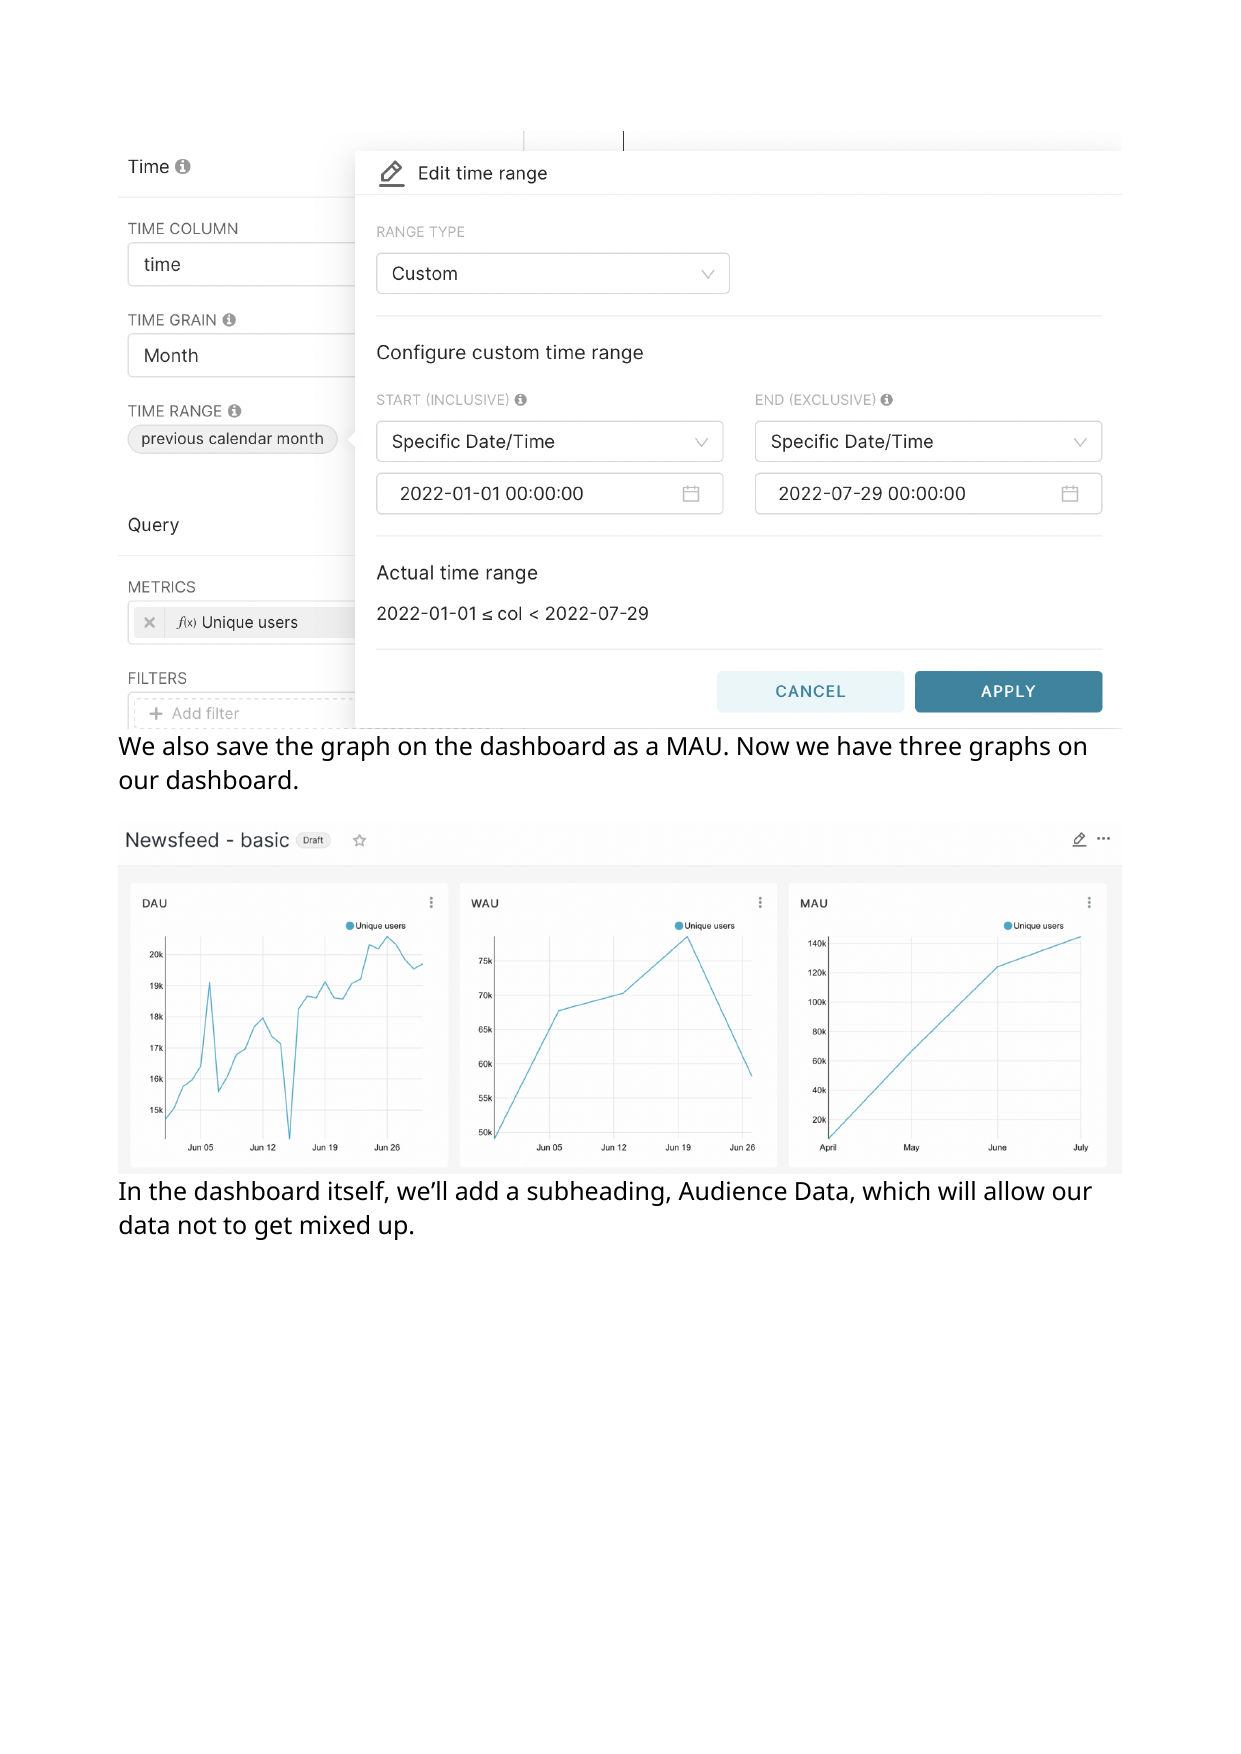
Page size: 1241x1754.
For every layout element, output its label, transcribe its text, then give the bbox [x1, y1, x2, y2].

text In the dashboard itself, we’ll add a subheading, Audience Data, which will allow our data not to get mixed up. [118, 1174, 1122, 1241]
picture [118, 131, 1123, 729]
picture [118, 821, 1123, 1174]
text We also save the graph on the dashboard as a MAU. Now we have three graphs on our dashboard. [118, 729, 1122, 796]
